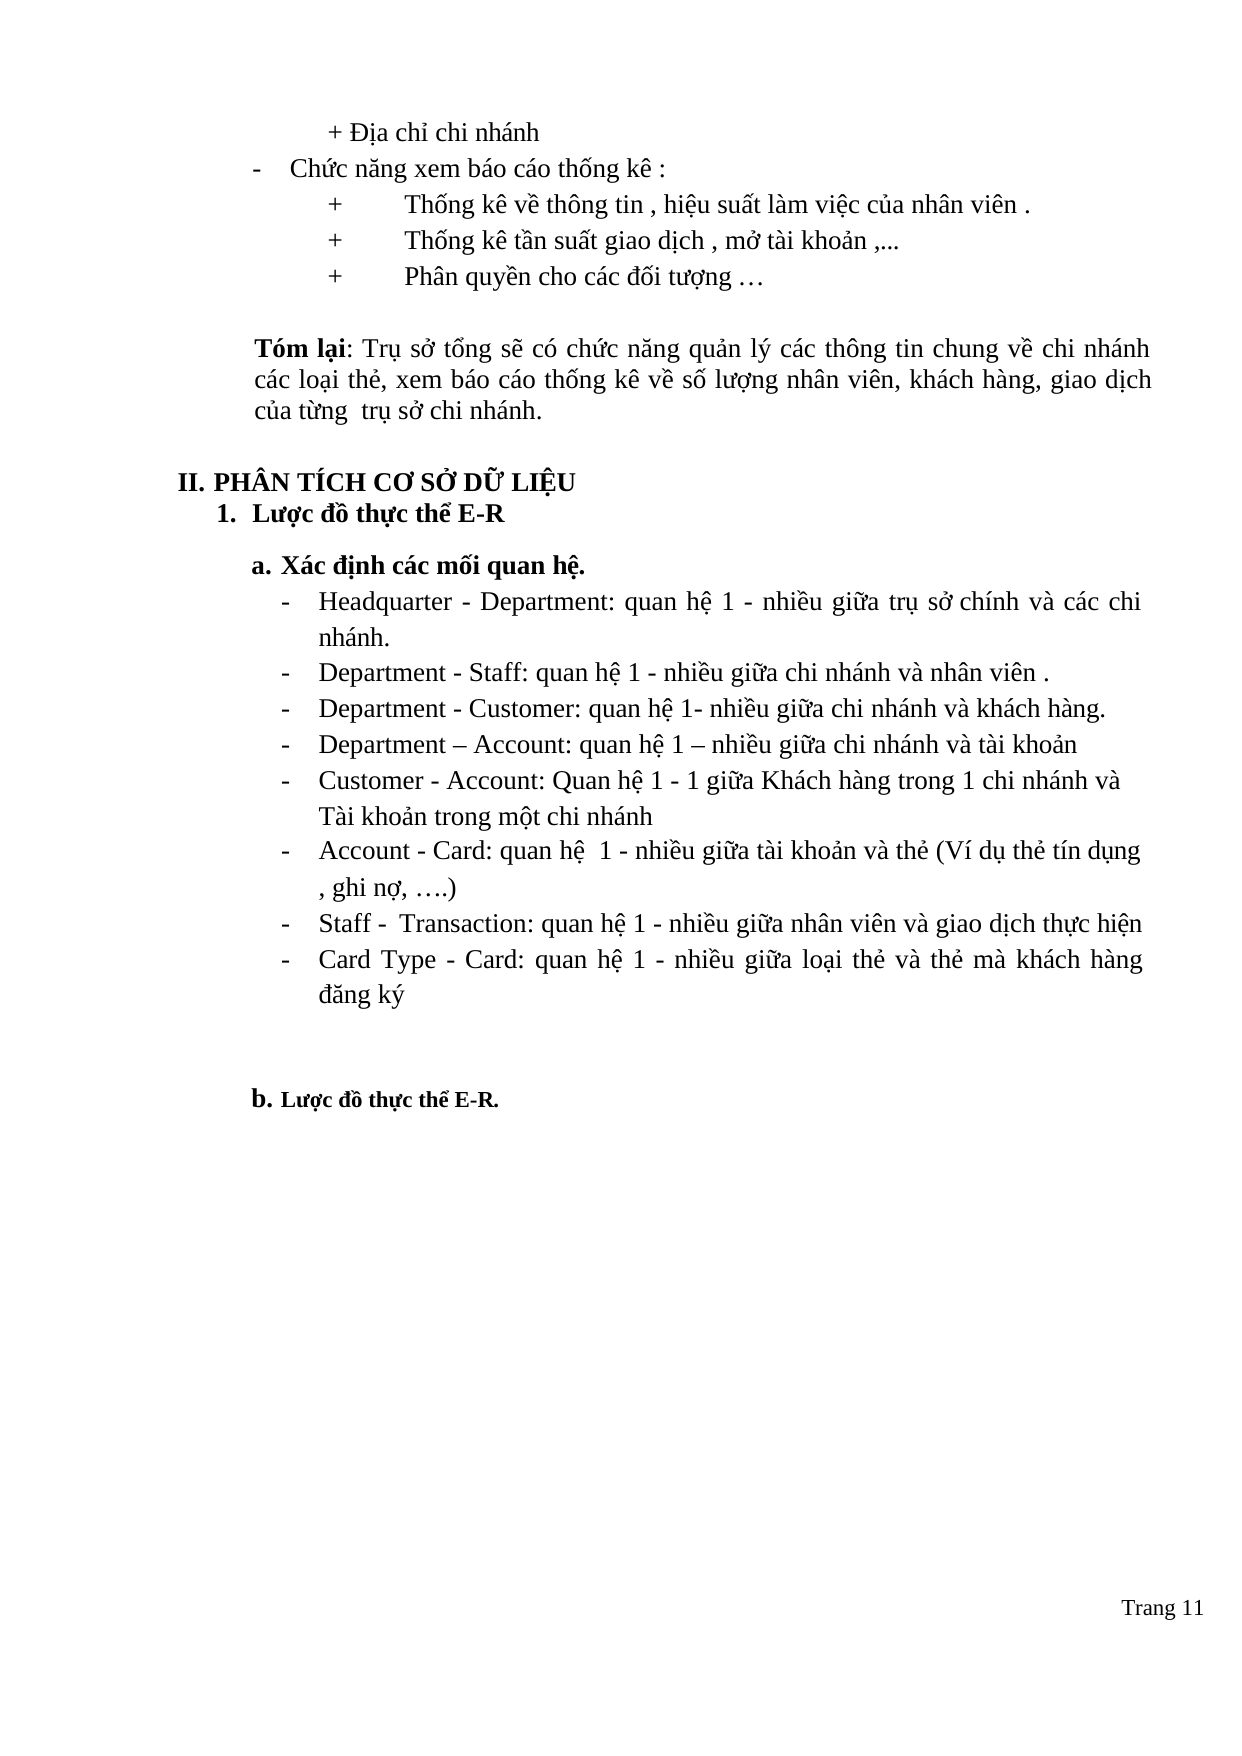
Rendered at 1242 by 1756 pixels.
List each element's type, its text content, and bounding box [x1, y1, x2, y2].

list Chức năng xem báo cáo thống kê : [252, 153, 1204, 184]
text Tóm lại: Trụ sở tổng sẽ có chức năng quản lý các thông tin chung về chi nhánh các loại thẻ, xem báo cáo thống kê về số lượng nhân viên, khách hàng, giao dịch của từng trụ sở chi nhánh. [254, 332, 1153, 425]
list Account - Card: quan hệ 1 - nhiều giữa tài khoản và thẻ (Ví dụ thẻ tín dụng [281, 835, 1204, 866]
list Department – Account: quan hệ 1 – nhiều giữa chi nhánh và tài khoản [281, 728, 1204, 759]
subtitle Lược đồ thực thể E-R. [251, 1082, 1204, 1113]
subtitle Xác định các mối quan hệ. [251, 549, 1204, 580]
text + Phân quyền cho các đối tượng … [327, 260, 1204, 291]
text + Địa chỉ chi nhánh [327, 117, 1204, 148]
list Staff - Transaction: quan hệ 1 - nhiều giữa nhân viên và giao dịch thực hiện [281, 907, 1204, 938]
text + Thống kê tần suất giao dịch , mở tài khoản ,... [327, 224, 1204, 255]
list Department - Customer: quan hệ 1- nhiều giữa chi nhánh và khách hàng. [281, 692, 1204, 723]
text + Thống kê về thông tin , hiệu suất làm việc của nhân viên . [327, 188, 1204, 219]
subtitle PHÂN TÍCH CƠ SỞ DỮ LIỆU [177, 466, 1204, 497]
list Department - Staff: quan hệ 1 - nhiều giữa chi nhánh và nhân viên . [281, 657, 1204, 687]
list Card Type - Card: quan hệ 1 - nhiều giữa loại thẻ và thẻ mà khách hàng đăng ký [281, 943, 1148, 1010]
subtitle Lược đồ thực thể E-R [216, 497, 1204, 528]
text , ghi nợ, ….) [318, 871, 1204, 902]
list Headquarter - Department: quan hệ 1 - nhiều giữa trụ sở chính và các chi nhánh. [281, 585, 1148, 652]
list Customer - Account: Quan hệ 1 - 1 giữa Khách hàng trong 1 chi nhánh và Tài khoản trong một chi nhánh [281, 764, 1121, 831]
